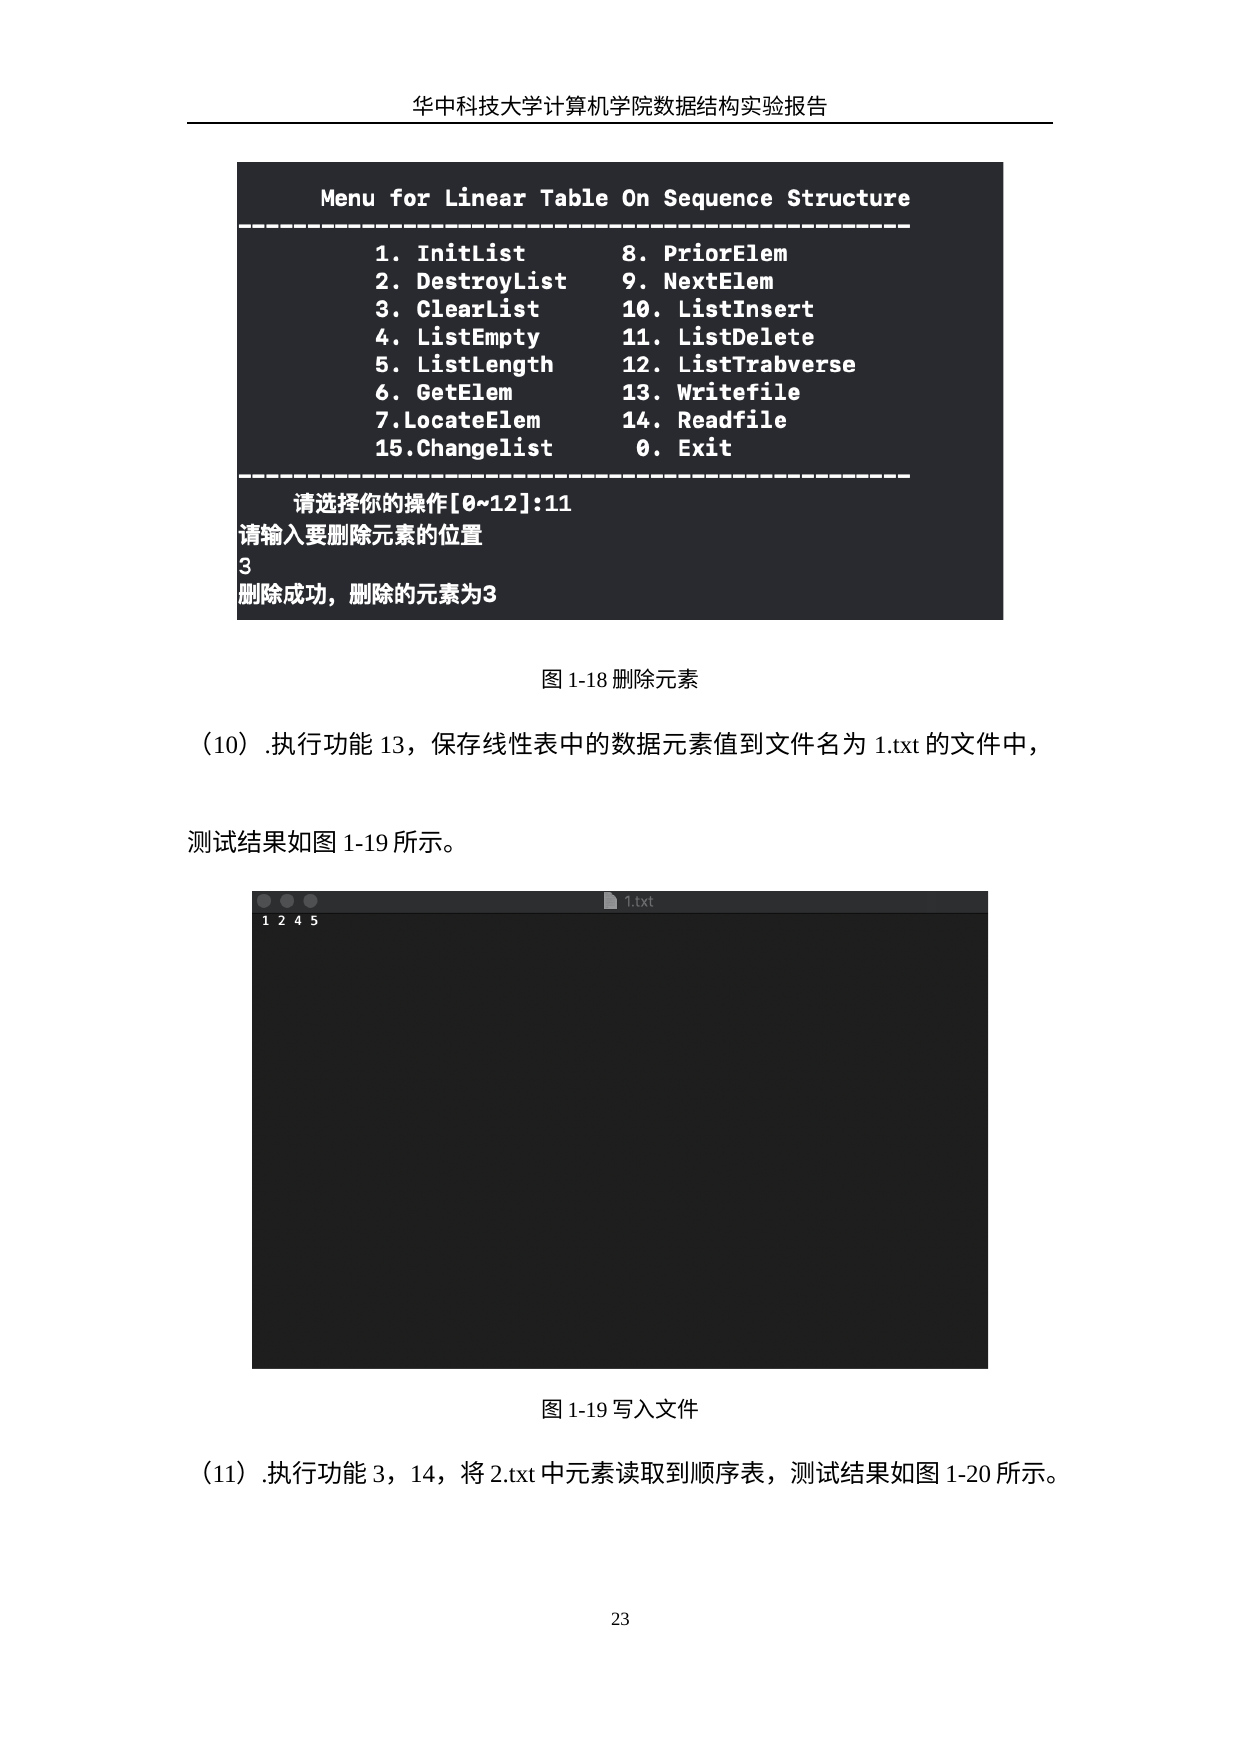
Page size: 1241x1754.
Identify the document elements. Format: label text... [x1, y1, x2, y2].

picture [252, 891, 989, 1369]
text （10）.执行功能13，保存线性表中的数据元素值到文件名为1.txt的文件中，测试结果如图1-19所示。 [187, 710, 1053, 873]
picture [237, 162, 1004, 620]
text （11）.执行功能3，14，将2.txt中元素读取到顺序表，测试结果如图1-20所示。 [187, 1439, 1053, 1504]
text 图1-19写入文件 [187, 1391, 1053, 1424]
text 图1-18删除元素 [187, 662, 1053, 694]
